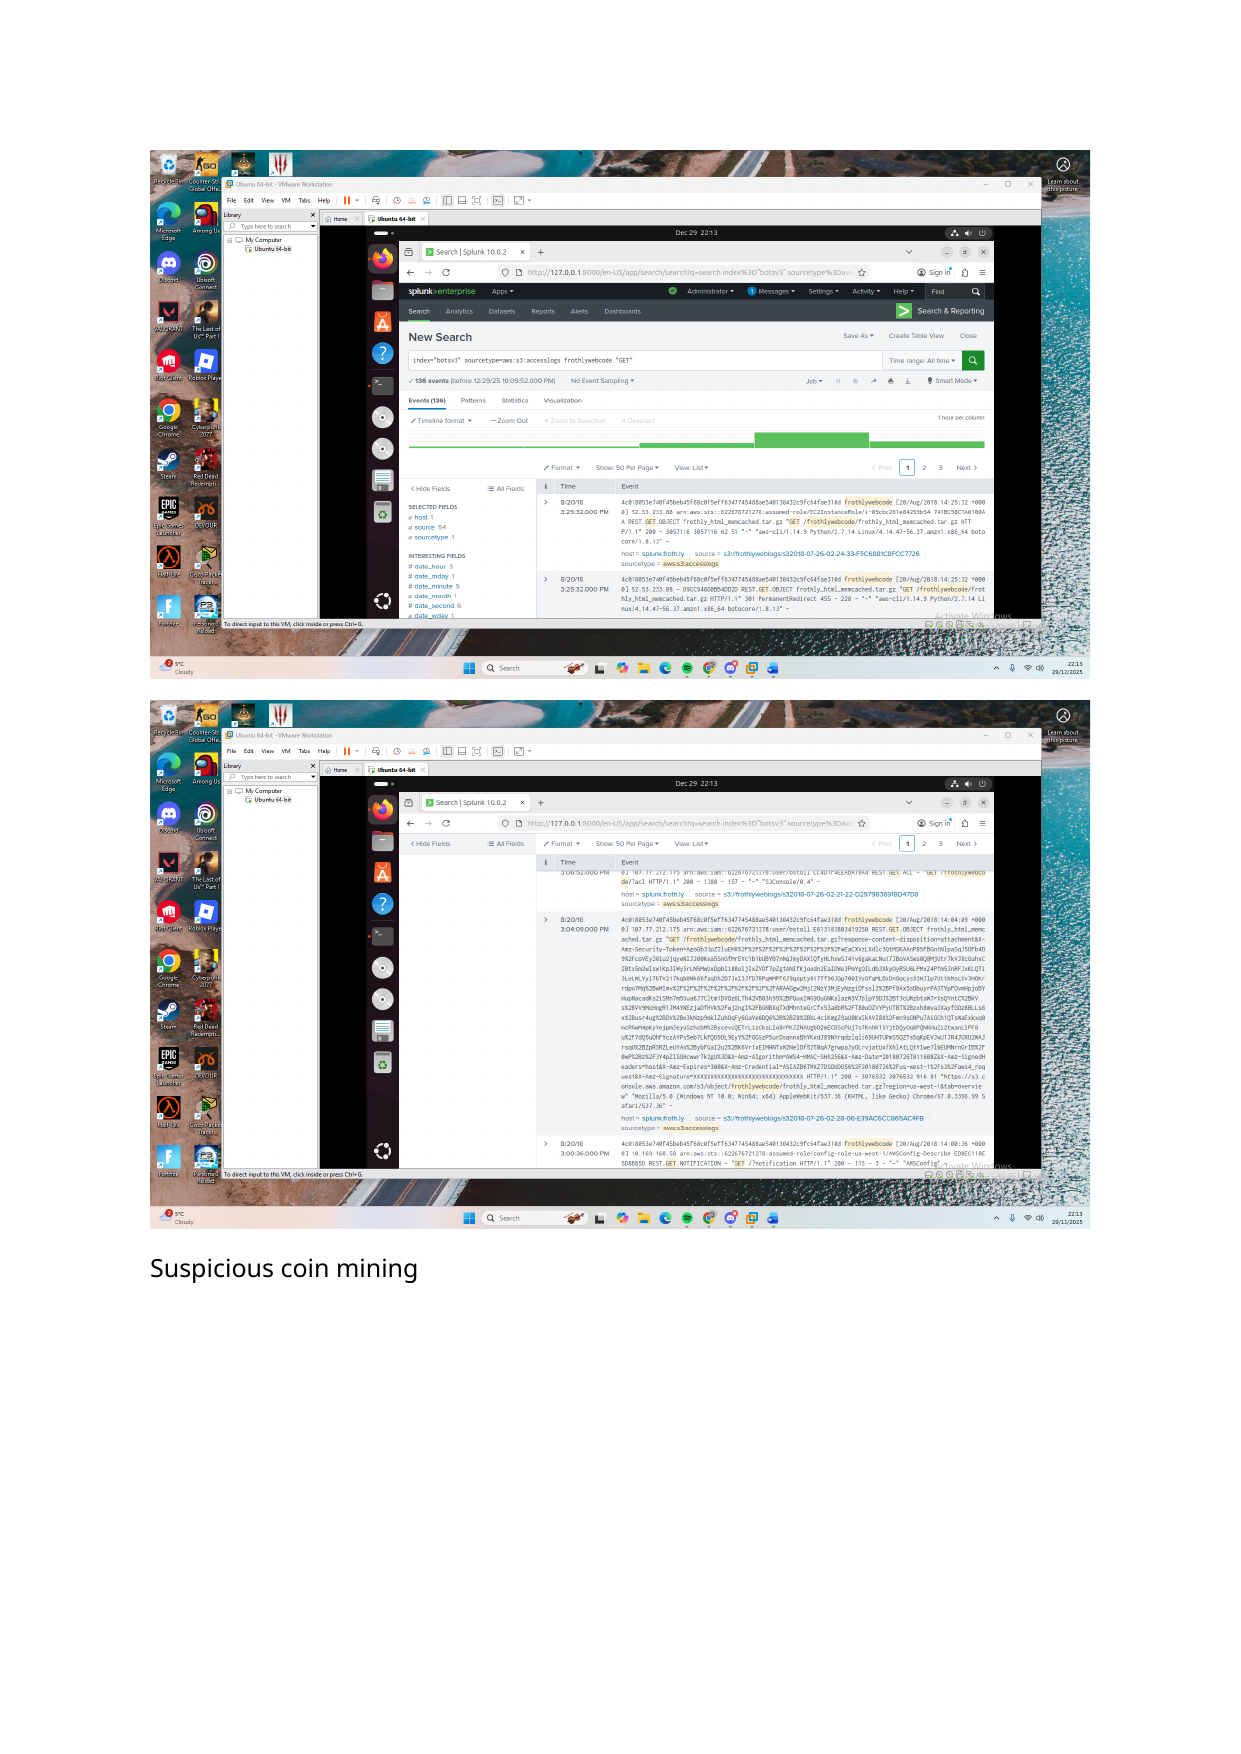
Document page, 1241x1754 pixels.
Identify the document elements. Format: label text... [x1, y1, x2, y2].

text Suspicious coin mining [150, 1251, 1090, 1285]
picture [150, 150, 1091, 679]
picture [150, 700, 1091, 1229]
